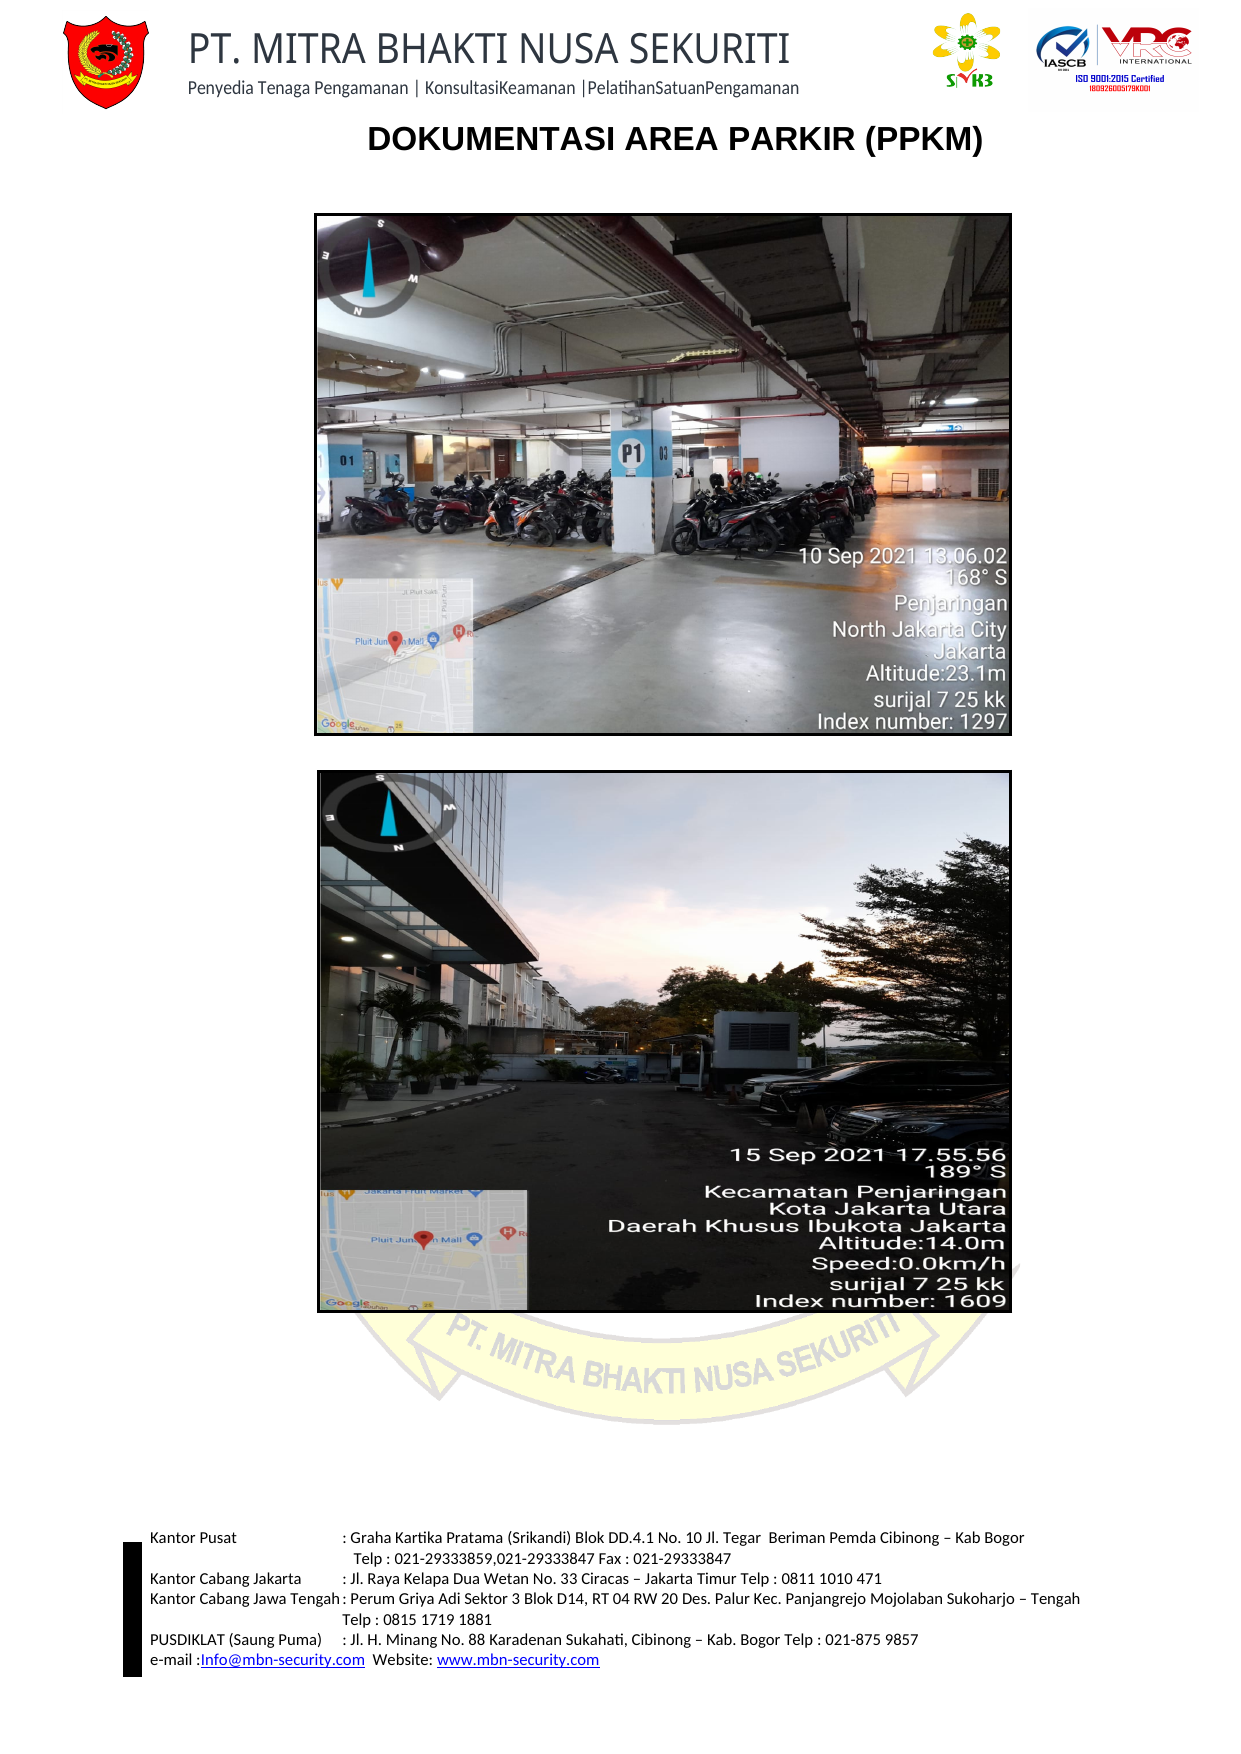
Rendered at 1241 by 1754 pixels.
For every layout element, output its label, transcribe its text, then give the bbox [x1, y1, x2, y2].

picture [320, 773, 1009, 1310]
picture [1028, 8, 1199, 112]
picture [932, 13, 1001, 88]
picture [62, 10, 149, 114]
picture [317, 216, 1009, 733]
text DOKUMENTASI AREA PARKIR (PPKM) [150, 118, 1090, 157]
